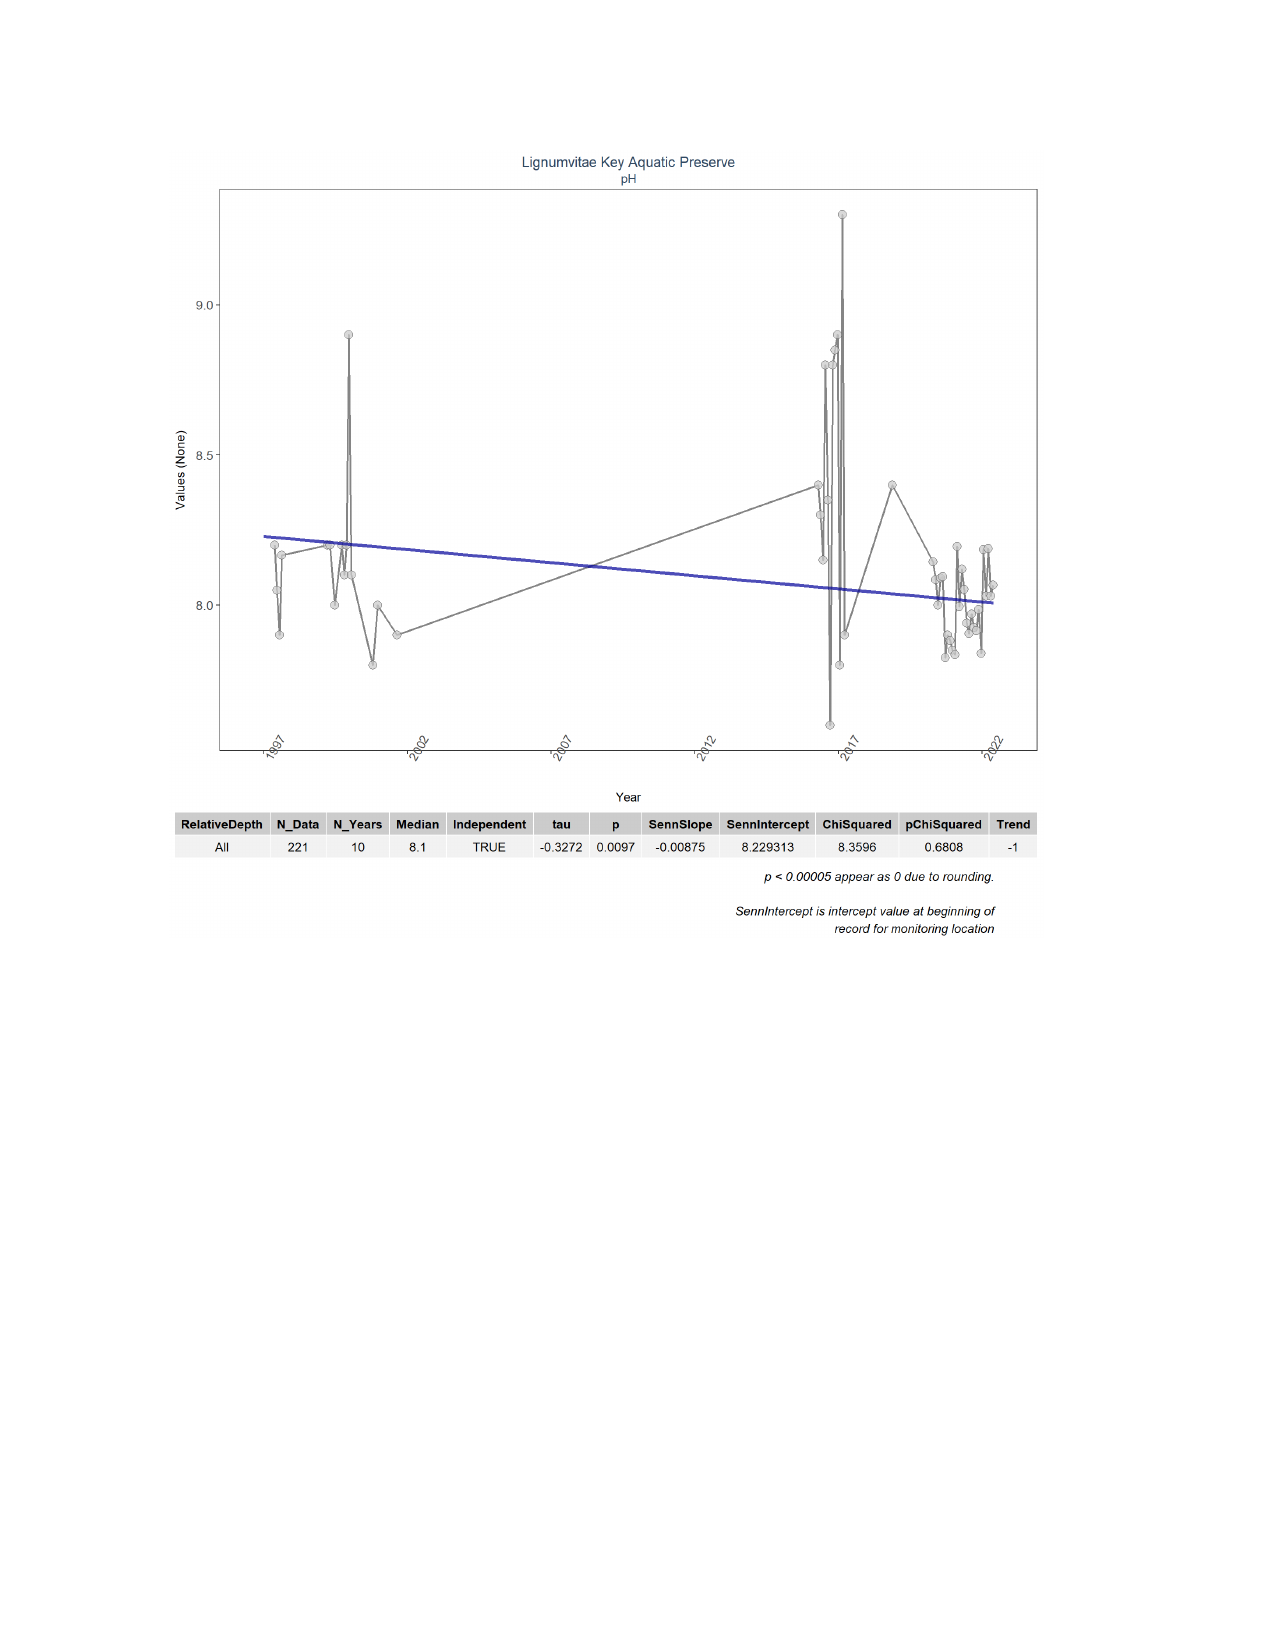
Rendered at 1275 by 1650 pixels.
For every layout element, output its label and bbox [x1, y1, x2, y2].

picture [168, 150, 1044, 938]
